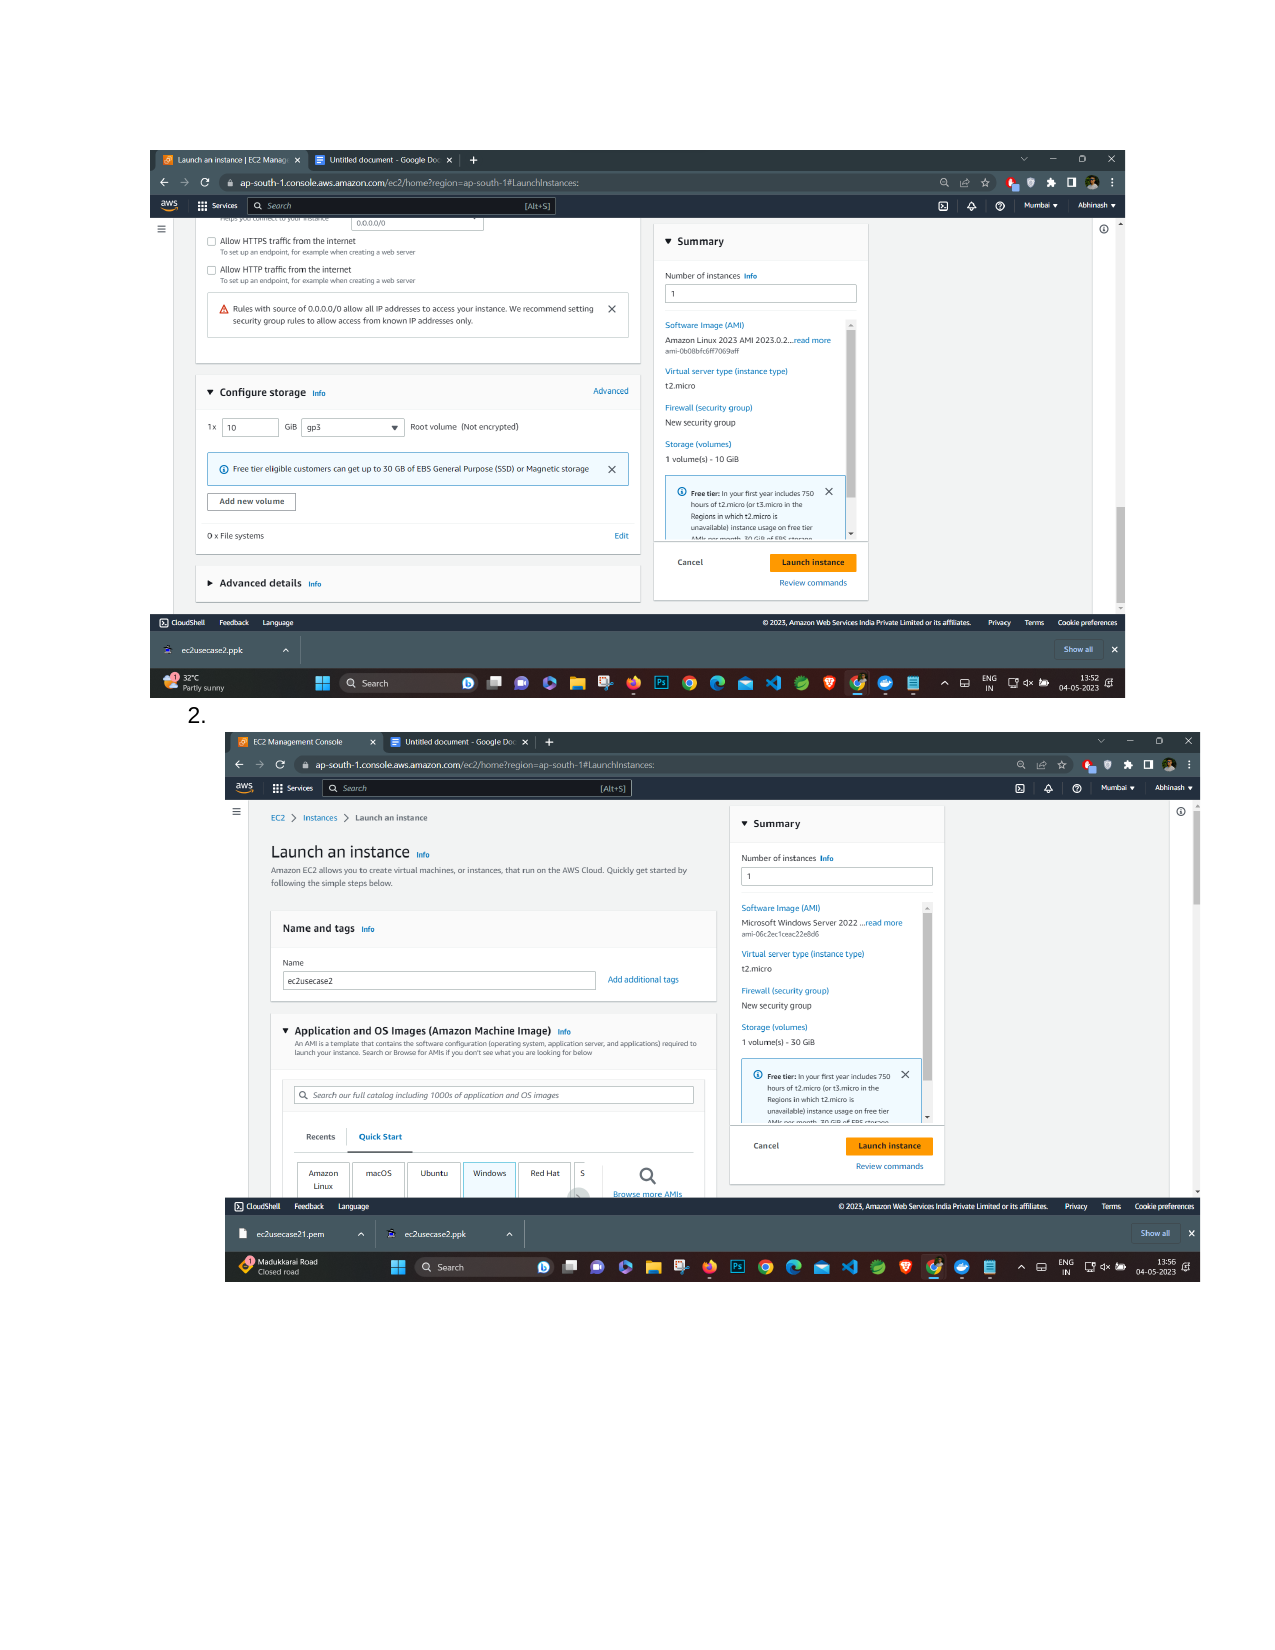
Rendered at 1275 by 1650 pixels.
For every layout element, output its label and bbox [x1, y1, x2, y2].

picture [225, 732, 1200, 1282]
picture [150, 150, 1125, 698]
